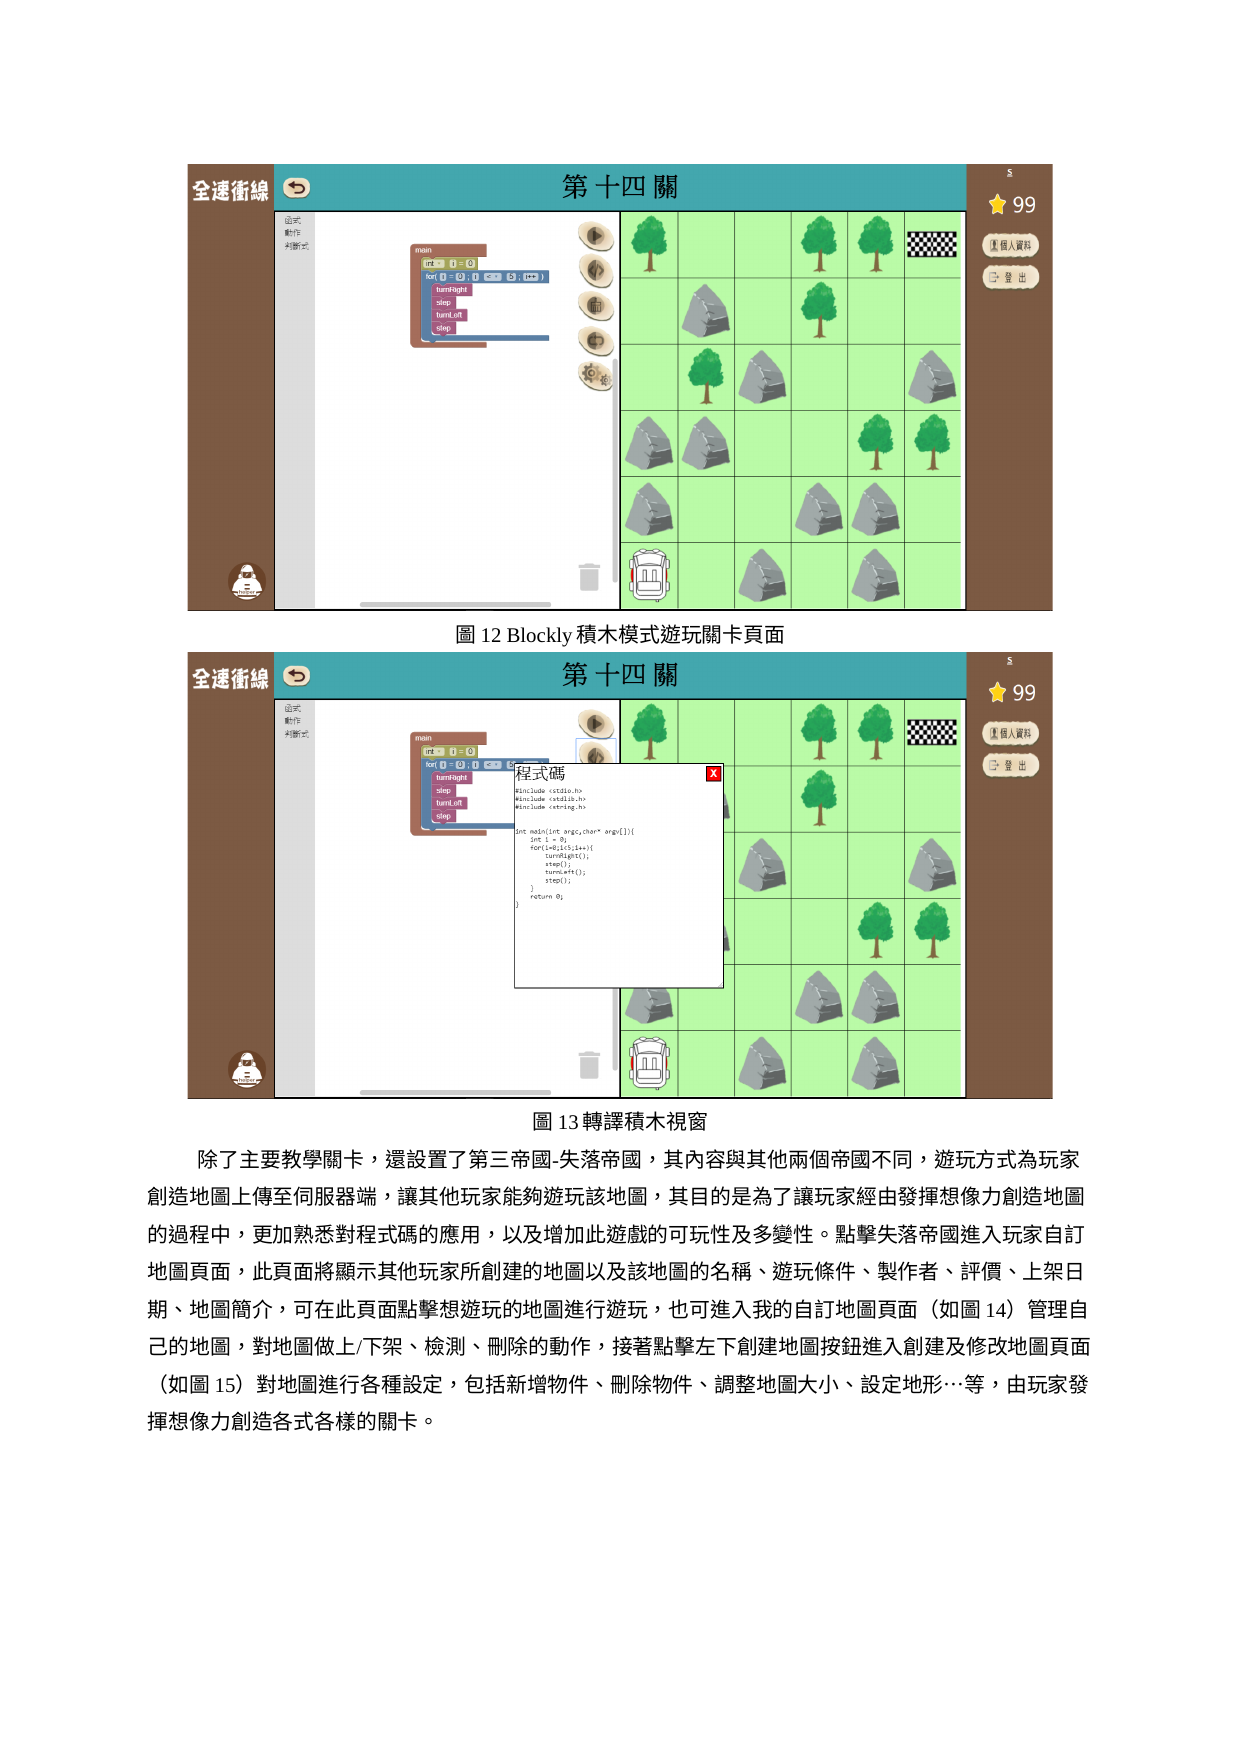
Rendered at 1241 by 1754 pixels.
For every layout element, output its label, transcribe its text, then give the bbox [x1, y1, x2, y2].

text 圖12 Blockly積木模式遊玩關卡頁面 [148, 614, 1092, 652]
text 除了主要教學關卡，還設置了第三帝國-失落帝國，其內容與其他兩個帝國不同，遊玩方式為玩家創造地圖上傳至伺服器端，讓其他玩家能夠遊玩該地圖，其目的是為了讓玩家經由發揮想像力創造地圖的過程中，更加熟悉對程式碼的應用，以及增加此遊戲的可玩性及多變性。點擊失落帝國進入玩家自訂地圖頁面，此頁面將顯示其他玩家所創建的地圖以及該地圖的名稱、遊玩條件、製作者、評價、上架日期、地圖簡介，可在此頁面點擊想遊玩的地圖進行遊玩，也可進入我的自訂地圖頁面（如圖14）管理自己的地圖，對地圖做上/下架、檢測、刪除的動作，接著點擊左下創建地圖按鈕進入創建及修改地圖頁面（如圖15）對地圖進行各種設定，包括新增物件、刪除物件、調整地圖大小、設定地形…等，由玩家發揮想像力創造各式各樣的關卡。 [148, 1139, 1092, 1439]
picture [187, 164, 1053, 611]
text 圖13轉譯積木視窗 [148, 1102, 1092, 1139]
picture [187, 652, 1053, 1099]
